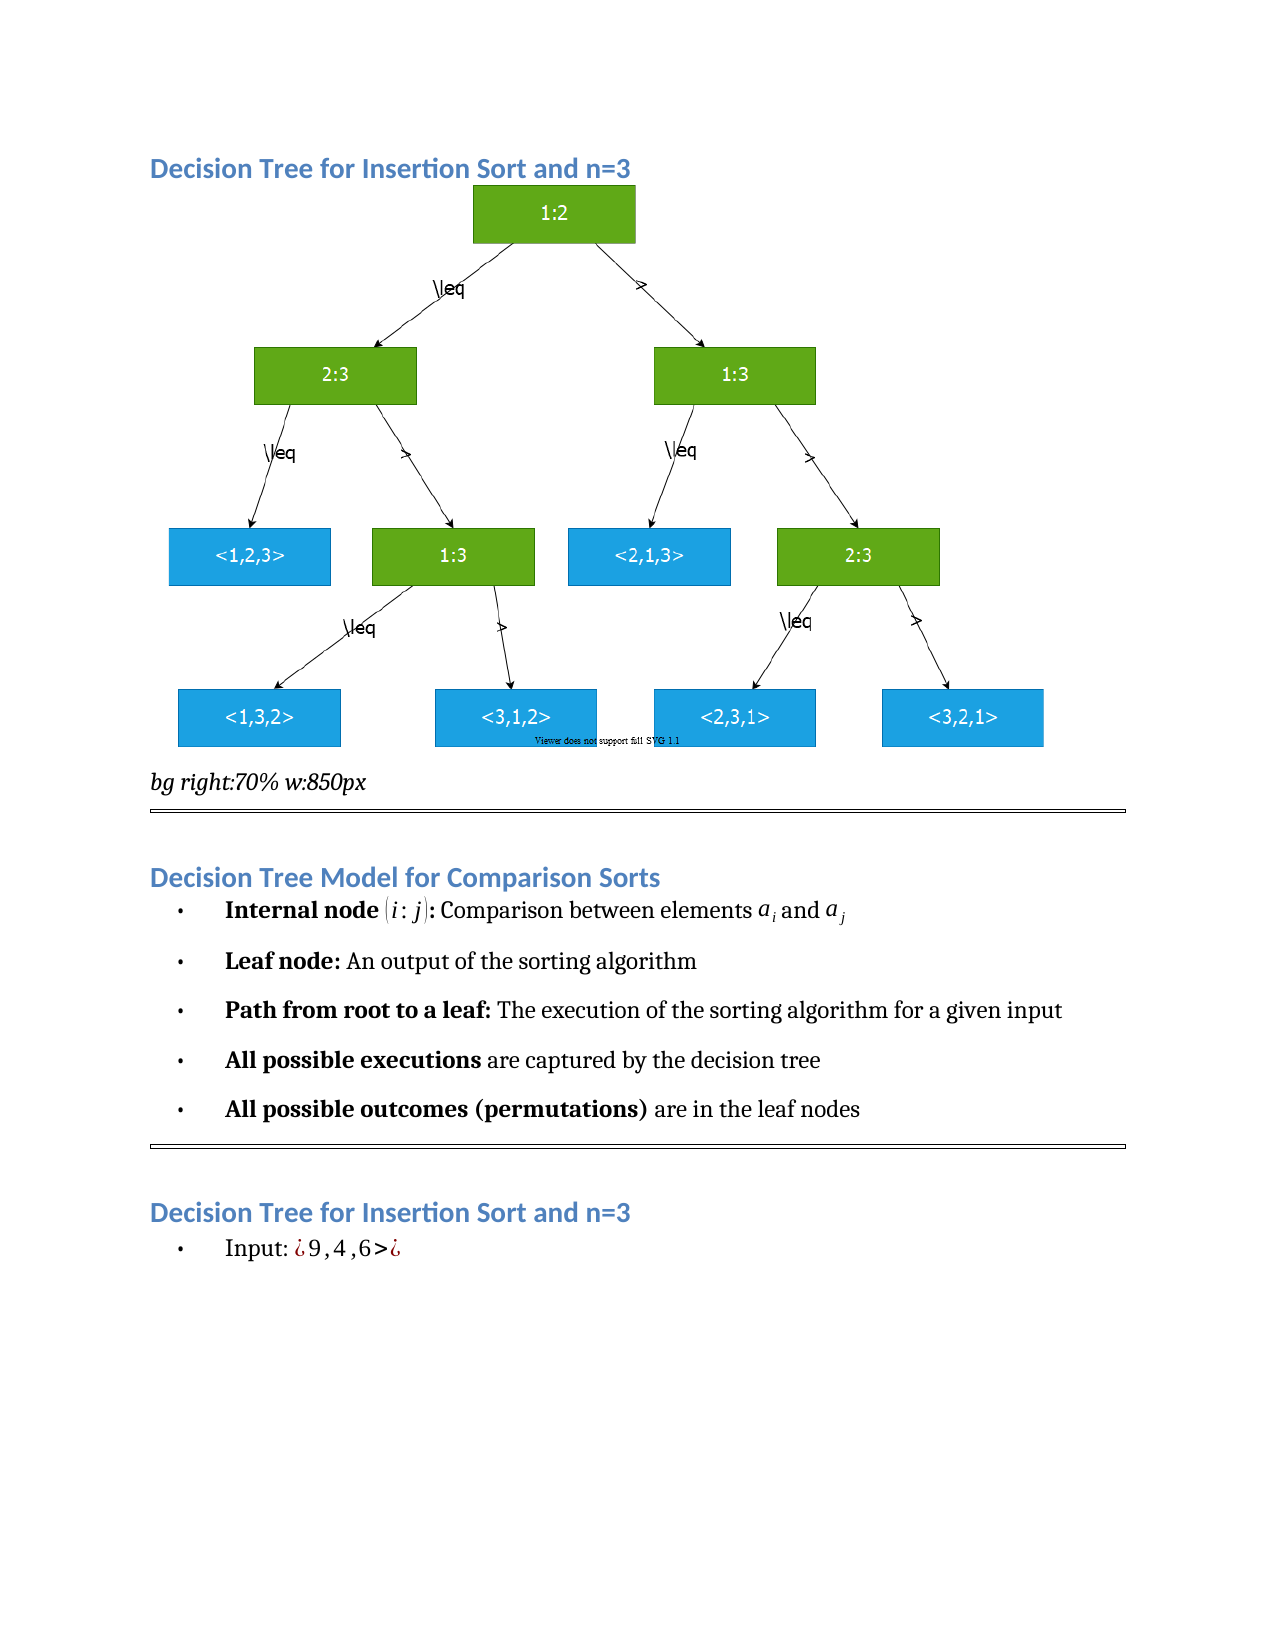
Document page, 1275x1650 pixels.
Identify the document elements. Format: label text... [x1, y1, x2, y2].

subtitle Decision Tree Model for Comparison Sorts [150, 859, 1125, 894]
text bg right:70% w:850px [150, 768, 1125, 797]
list All possible executions are captured by the decision tree [175, 1046, 1125, 1074]
list All possible outcomes (permutations) are in the leaf nodes [175, 1095, 1125, 1124]
subtitle Decision Tree for Insertion Sort and n=3 [150, 150, 1125, 186]
list Path from root to a leaf: The execution of the sorting algorithm for a given input [175, 996, 1125, 1025]
list Leaf node: An output of the sorting algorithm [175, 947, 1125, 975]
list Internal node : Comparison between elements and [175, 894, 1125, 926]
picture [168, 185, 1044, 747]
subtitle Decision Tree for Insertion Sort and n=3 [150, 1194, 1125, 1230]
list Input: [175, 1234, 1125, 1263]
